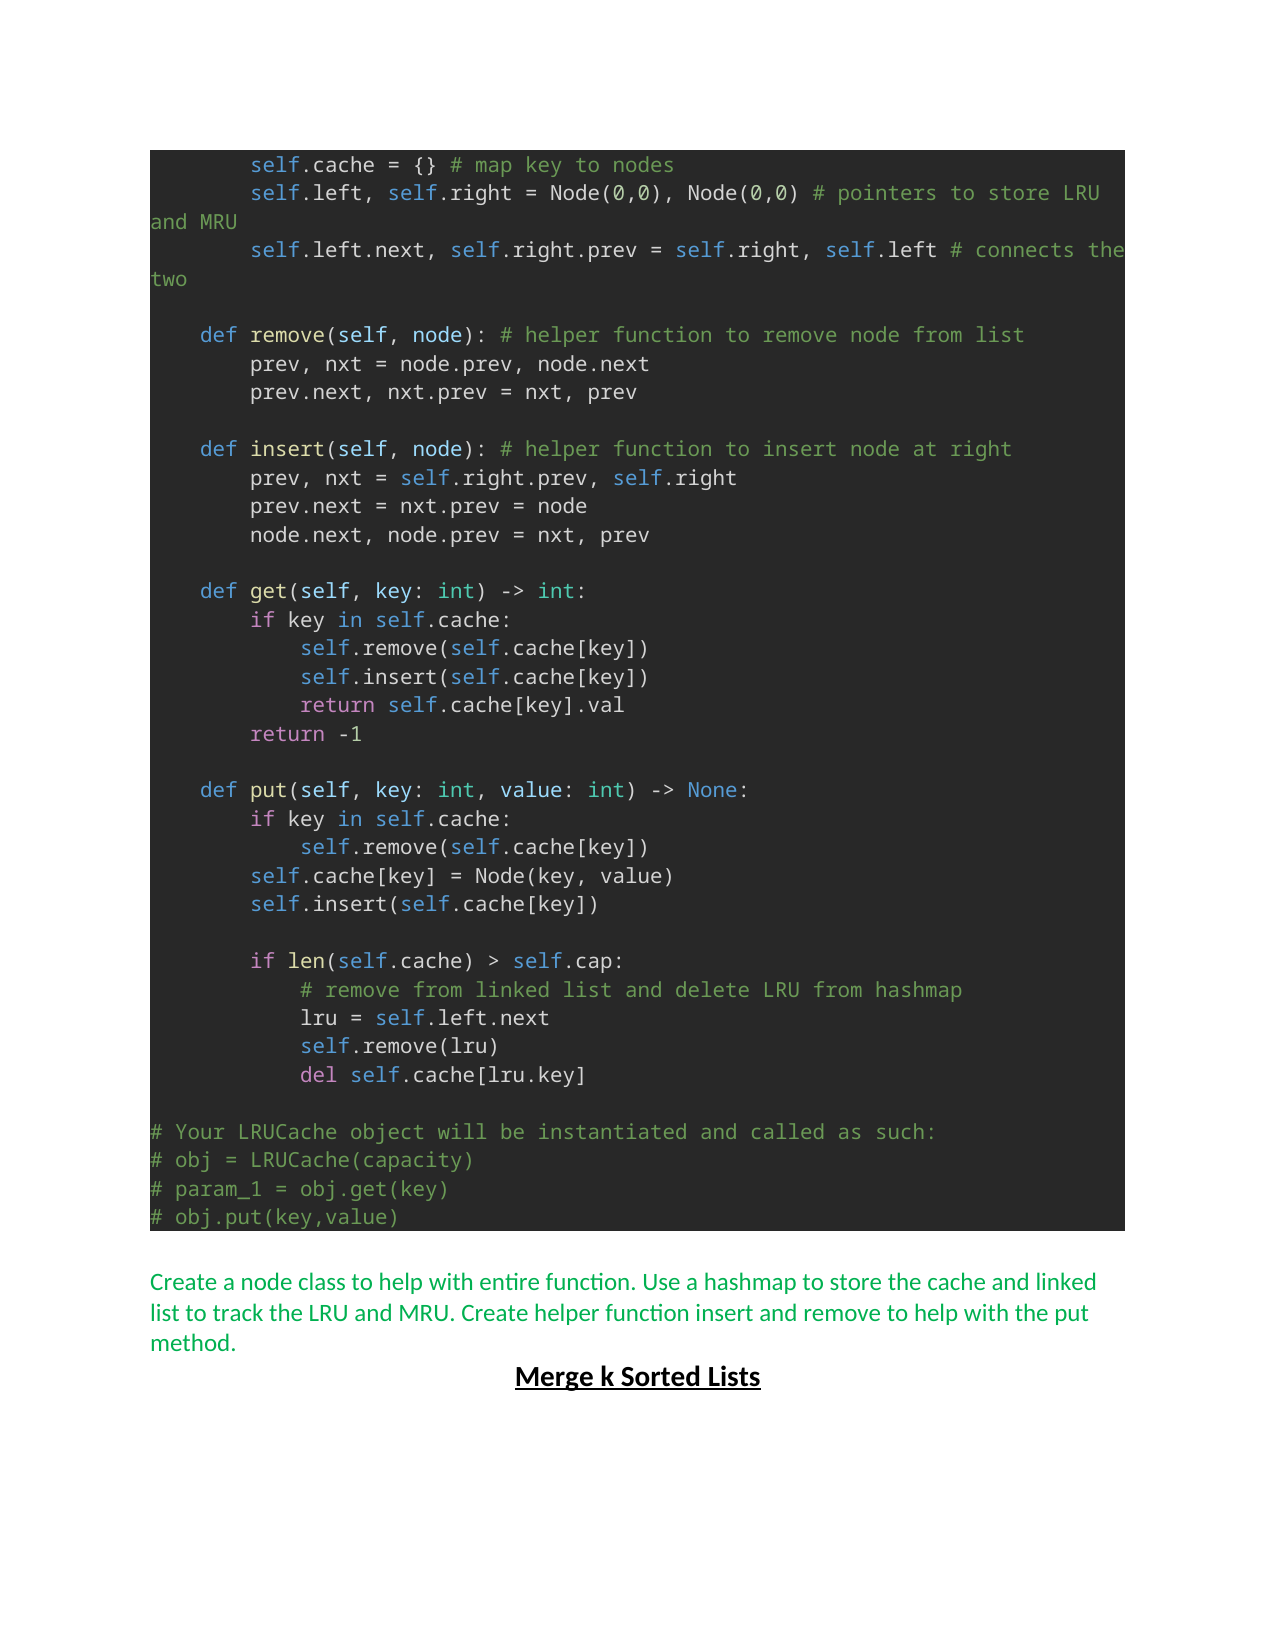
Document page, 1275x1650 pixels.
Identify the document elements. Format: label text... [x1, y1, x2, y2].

text return -1 [150, 719, 1125, 747]
text # obj = LRUCache(capacity) [150, 1145, 1125, 1174]
text # obj.put(key,value) [150, 1202, 1125, 1231]
text del self.cache[lru.key] [150, 1060, 1125, 1088]
text if key in self.cache: [150, 605, 1125, 633]
text def insert(self, node): # helper function to insert node at right [150, 434, 1125, 463]
text self.left.next, self.right.prev = self.right, self.left # connects the two [150, 235, 1125, 292]
text self.cache = {} # map key to nodes [150, 150, 1125, 178]
text self.remove(lru) [150, 1032, 1125, 1060]
text prev.next, nxt.prev = nxt, prev [150, 377, 1125, 406]
text self.remove(self.cache[key]) [150, 832, 1125, 861]
text self.insert(self.cache[key]) [150, 889, 1125, 918]
text self.left, self.right = Node(0,0), Node(0,0) # pointers to store LRU and MRU [150, 178, 1125, 235]
text def put(self, key: int, value: int) -> None: [150, 776, 1125, 804]
text self.remove(self.cache[key]) [150, 633, 1125, 662]
text if len(self.cache) > self.cap: [150, 946, 1125, 975]
text Merge k Sorted Lists [150, 1358, 1125, 1393]
text self.insert(self.cache[key]) [150, 662, 1125, 690]
text Create a node class to help with entire function. Use a hashmap to store the cache and linked list to track the LRU and MRU. Create helper function insert and remove to help with the put method. [150, 1266, 1125, 1358]
text if key in self.cache: [150, 804, 1125, 832]
text def remove(self, node): # helper function to remove node from list [150, 321, 1125, 349]
text # Your LRUCache object will be instantiated and called as such: [150, 1117, 1125, 1145]
text prev, nxt = node.prev, node.next [150, 349, 1125, 377]
text self.cache[key] = Node(key, value) [150, 861, 1125, 889]
text node.next, node.prev = nxt, prev [150, 520, 1125, 548]
text # param_1 = obj.get(key) [150, 1174, 1125, 1202]
text def get(self, key: int) -> int: [150, 577, 1125, 605]
text lru = self.left.next [150, 1003, 1125, 1032]
text return self.cache[key].val [150, 690, 1125, 719]
text prev, nxt = self.right.prev, self.right [150, 463, 1125, 491]
text # remove from linked list and delete LRU from hashmap [150, 975, 1125, 1003]
text prev.next = nxt.prev = node [150, 491, 1125, 520]
